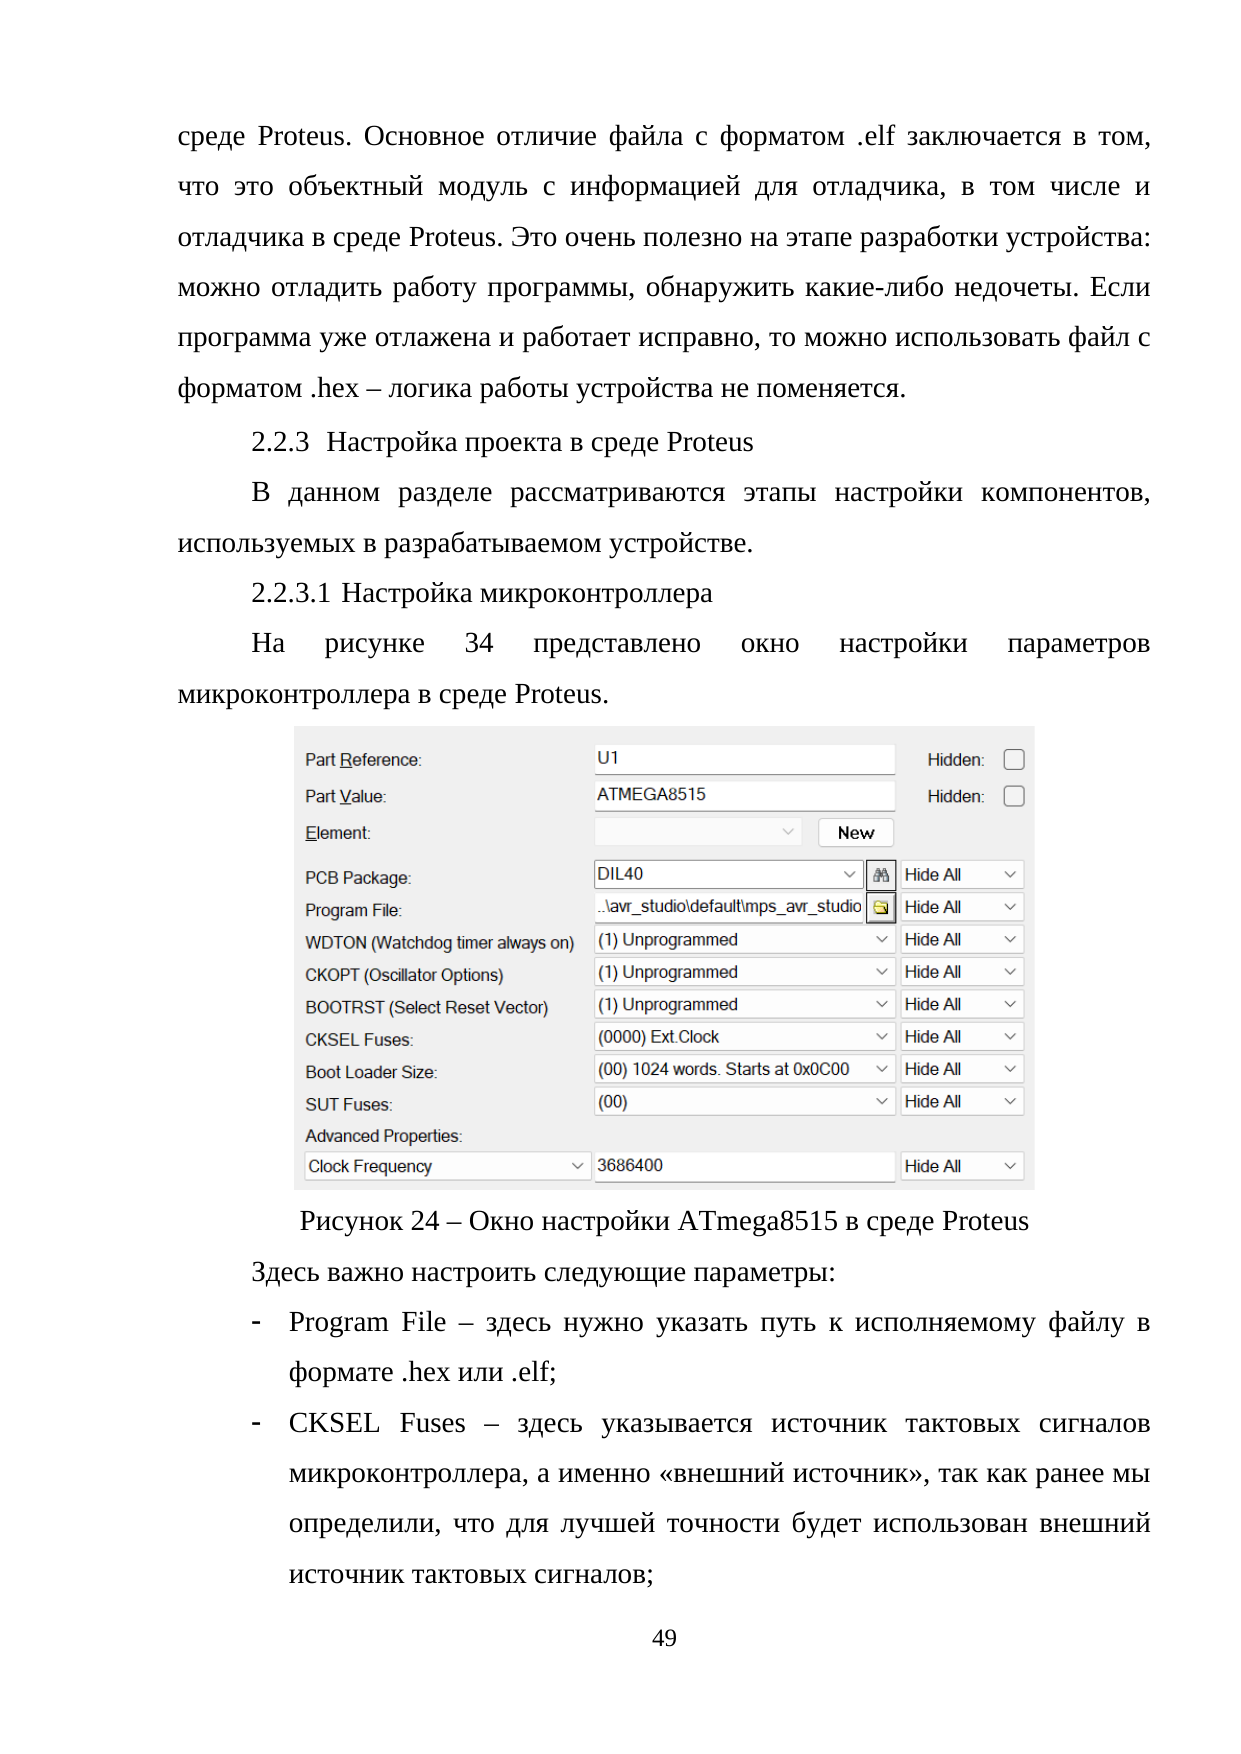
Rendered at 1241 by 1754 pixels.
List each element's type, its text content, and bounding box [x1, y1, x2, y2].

picture [294, 726, 1035, 1190]
subtitle Настройка микроконтроллера [251, 575, 1152, 609]
text Здесь важно настроить следующие параметры: [177, 1254, 1152, 1287]
list CKSEL Fuses – здесь указывается источник тактовых сигналов микроконтроллера, а именно «внешний источник», так как ранее мы определили, что для лучшей точности будет использован внешний источник тактовых сигналов; [251, 1405, 1152, 1589]
subtitle Настройка проекта в среде Proteus [251, 424, 1152, 458]
list Program File – здесь нужно указать путь к исполняемому файлу в формате .hex или .elf; [251, 1304, 1152, 1388]
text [177, 118, 1152, 403]
text В данном разделе рассматриваются этапы настройки компонентов, используемых в разрабатываемом устройстве. [177, 474, 1152, 558]
text Рисунок 24 – Окно настройки ATmega8515 в среде Proteus [177, 1203, 1152, 1237]
text На рисунке 34 представлено окно настройки параметров микроконтроллера в среде Proteus. [177, 625, 1152, 709]
